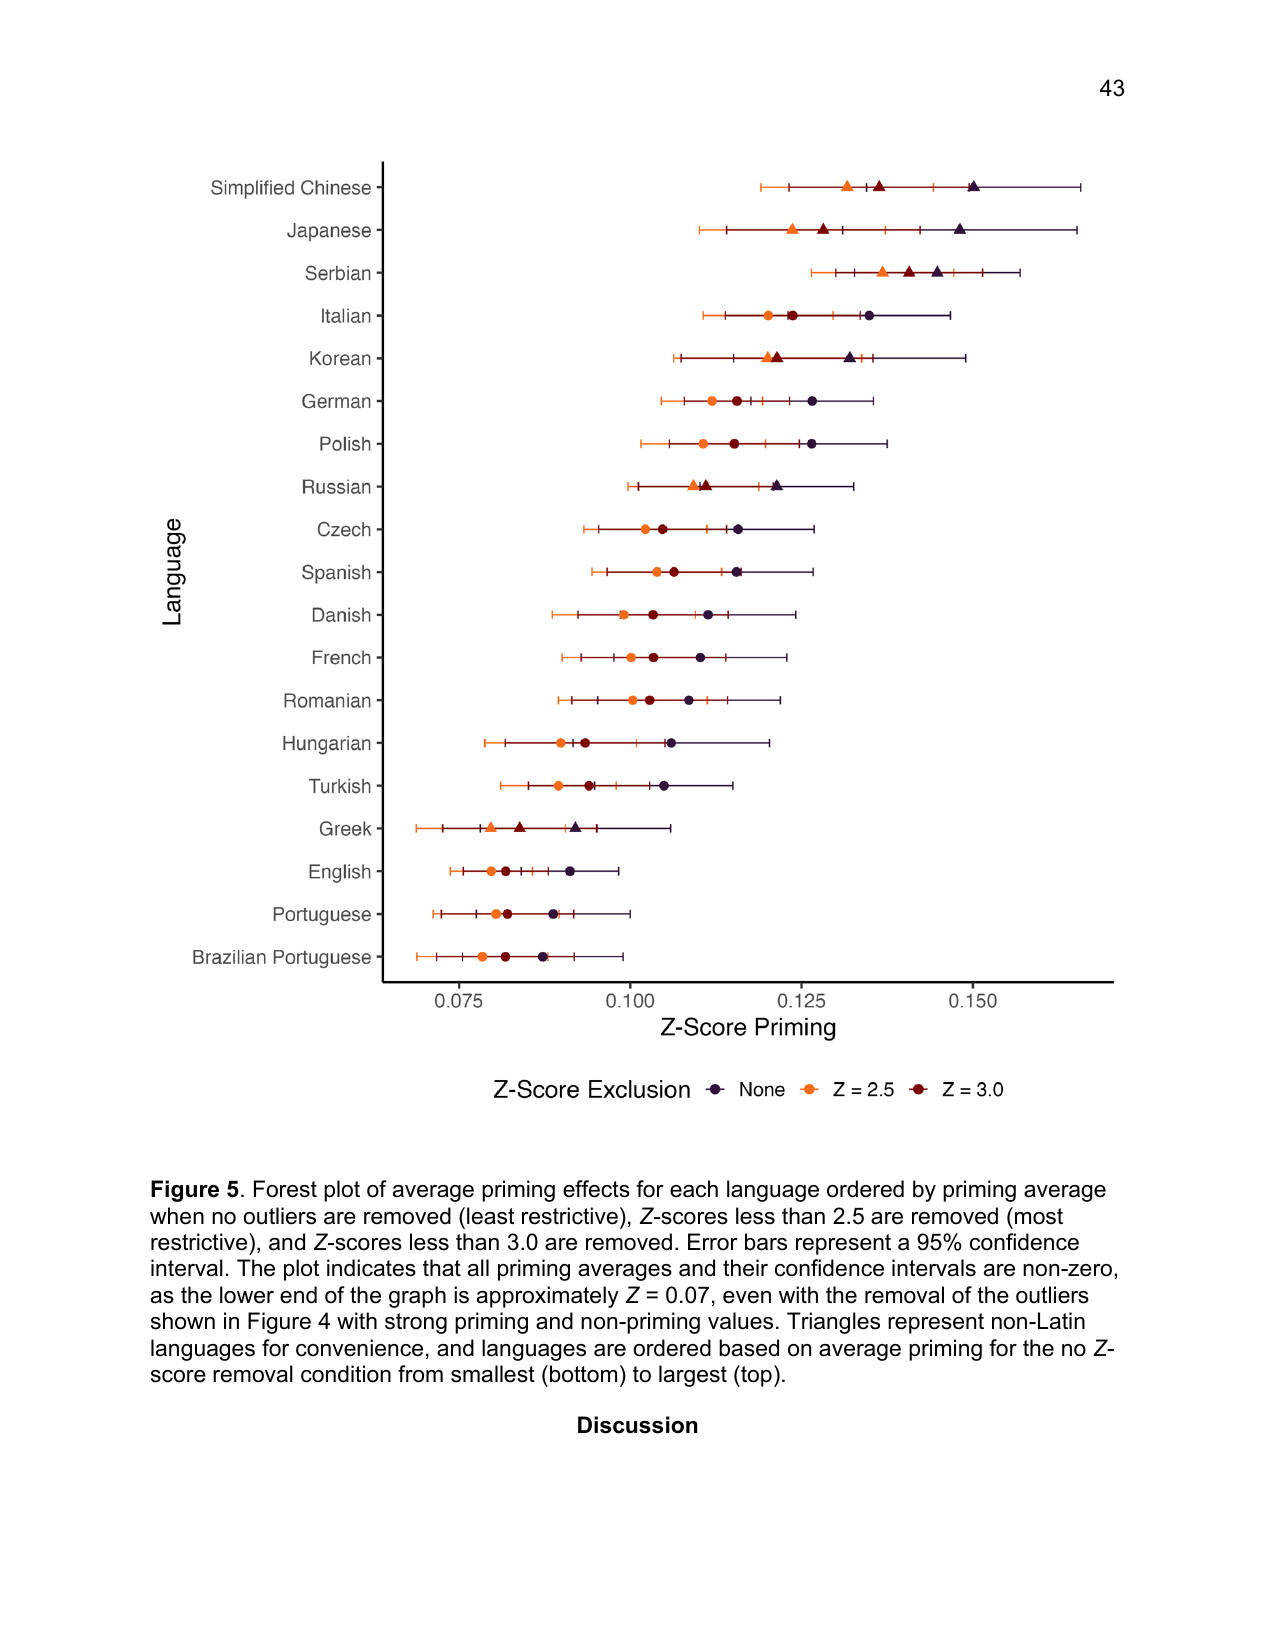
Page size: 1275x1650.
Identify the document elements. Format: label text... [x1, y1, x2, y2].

picture [150, 150, 1125, 1125]
text Discussion [150, 1412, 1125, 1438]
text Figure 5. Forest plot of average priming effects for each language ordered by priming average when no outliers are removed (least restrictive), Z-scores less than 2.5 are removed (most restrictive), and Z-scores less than 3.0 are removed. Error bars represent a 95% confidence interval. The plot indicates that all priming averages and their confidence intervals are non-zero, as the lower end of the graph is approximately Z = 0.07, even with the removal of the outliers shown in Figure 4 with strong priming and non-priming values. Triangles represent non-Latin languages for convenience, and languages are ordered based on average priming for the no Z-score removal condition from smallest (bottom) to largest (top). [150, 1176, 1125, 1387]
